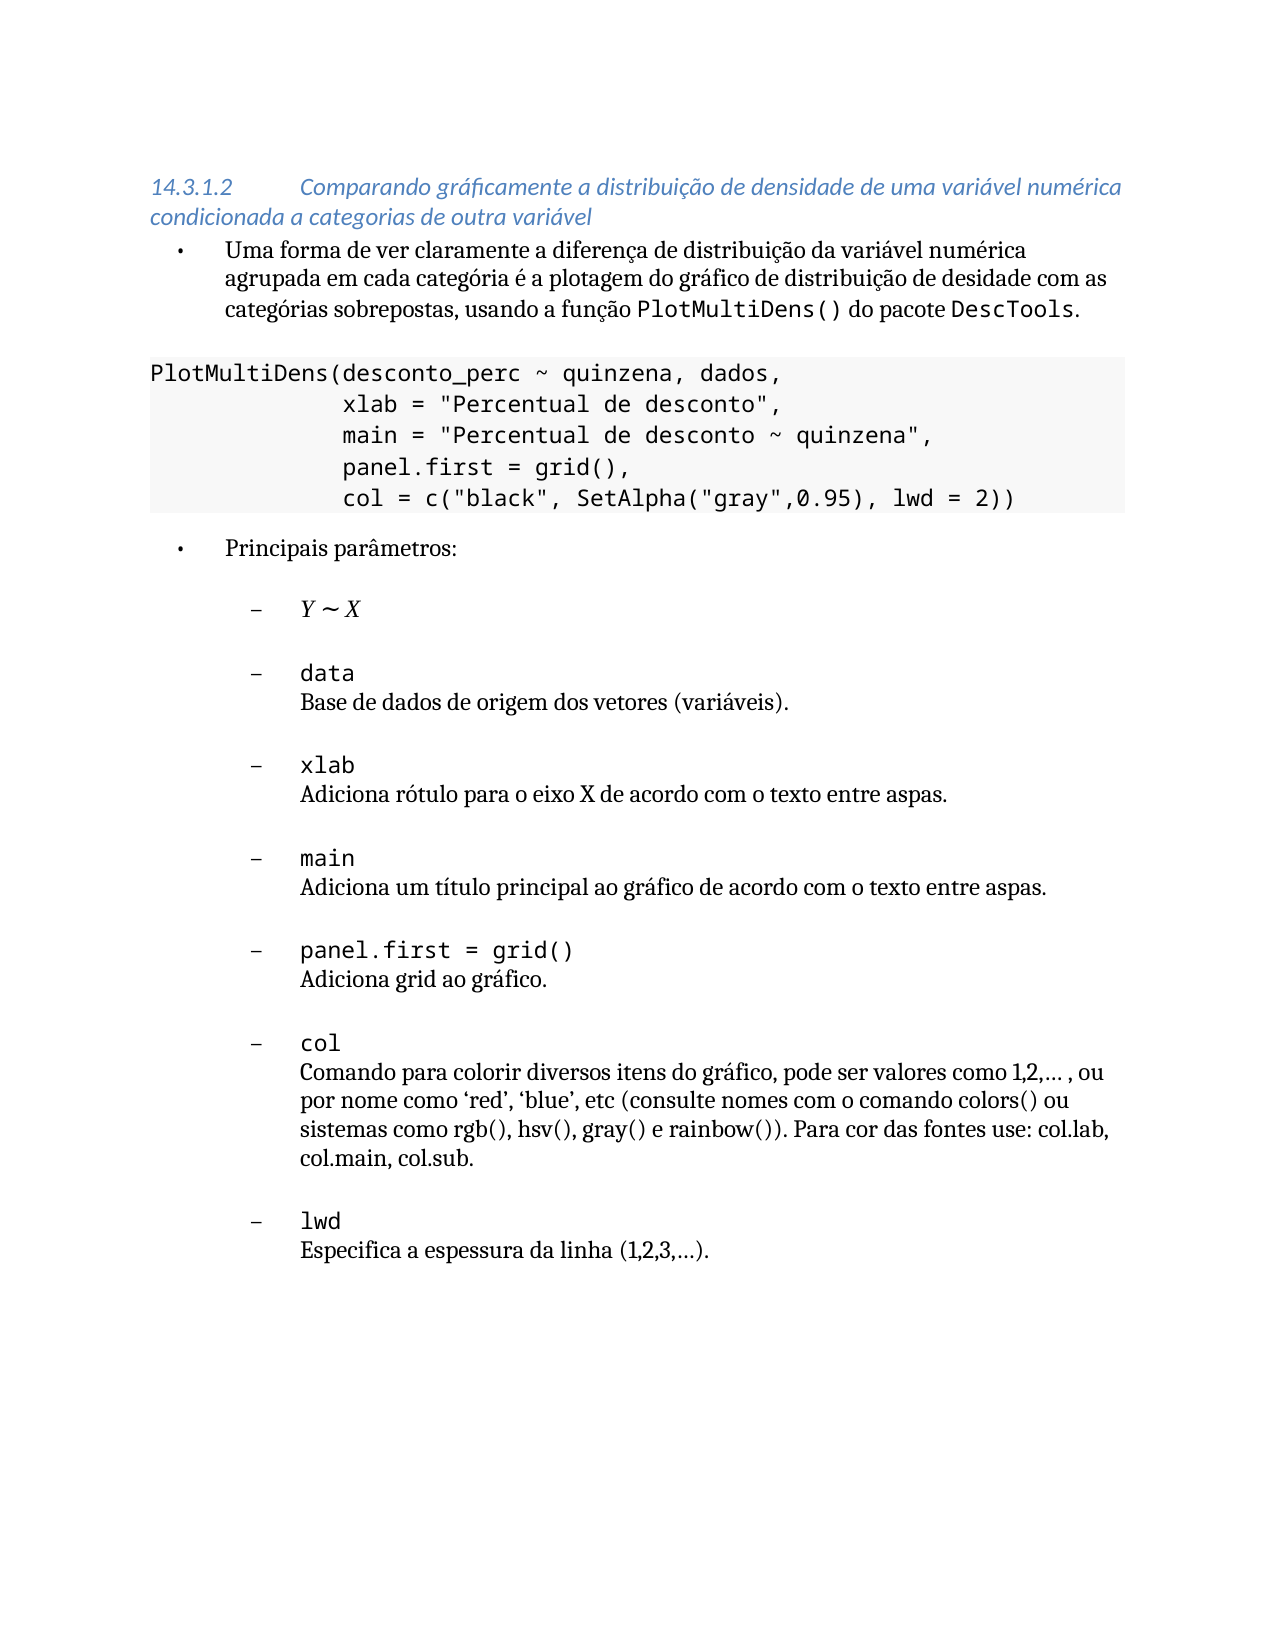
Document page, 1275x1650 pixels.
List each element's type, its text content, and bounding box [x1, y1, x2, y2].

text PlotMultiDens(desconto_perc ~ quinzena, dados, xlab = "Percentual de desconto", main = "Percentual de desconto ~ quinzena", panel.first = grid(), col = c("black", SetAlpha("gray",0.95), lwd = 2)) [150, 357, 1125, 513]
list Principais parâmetros: [175, 534, 1125, 591]
list lwd Especifica a espessura da linha (1,2,3,…). [250, 1205, 1125, 1294]
list data Base de dados de origem dos vetores (variáveis). [250, 656, 1125, 745]
list Uma forma de ver claramente a diferença de distribuição da variável numérica agrupada em cada categória é a plotagem do gráfico de distribuição de desidade com as categórias sobrepostas, usando a função PlotMultiDens() do pacote DescTools. [175, 236, 1125, 353]
list panel.first = grid() Adiciona grid ao gráfico. [250, 934, 1125, 1023]
subtitle 14.3.1.2 Comparando gráficamente a distribuição de densidade de uma variável numérica condicionada a categorias de outra variável [150, 171, 1125, 232]
list col Comando para colorir diversos itens do gráfico, pode ser valores como 1,2,… , ou por nome como ‘red’, ‘blue’, etc (consulte nomes com o comando colors() ou sistemas como rgb(), hsv(), gray() e rainbow()). Para cor das fontes use: col.lab, col.main, col.sub. [250, 1026, 1125, 1201]
list main Adiciona um título principal ao gráfico de acordo com o texto entre aspas. [250, 841, 1125, 930]
list xlab Adiciona rótulo para o eixo X de acordo com o texto entre aspas. [250, 749, 1125, 838]
